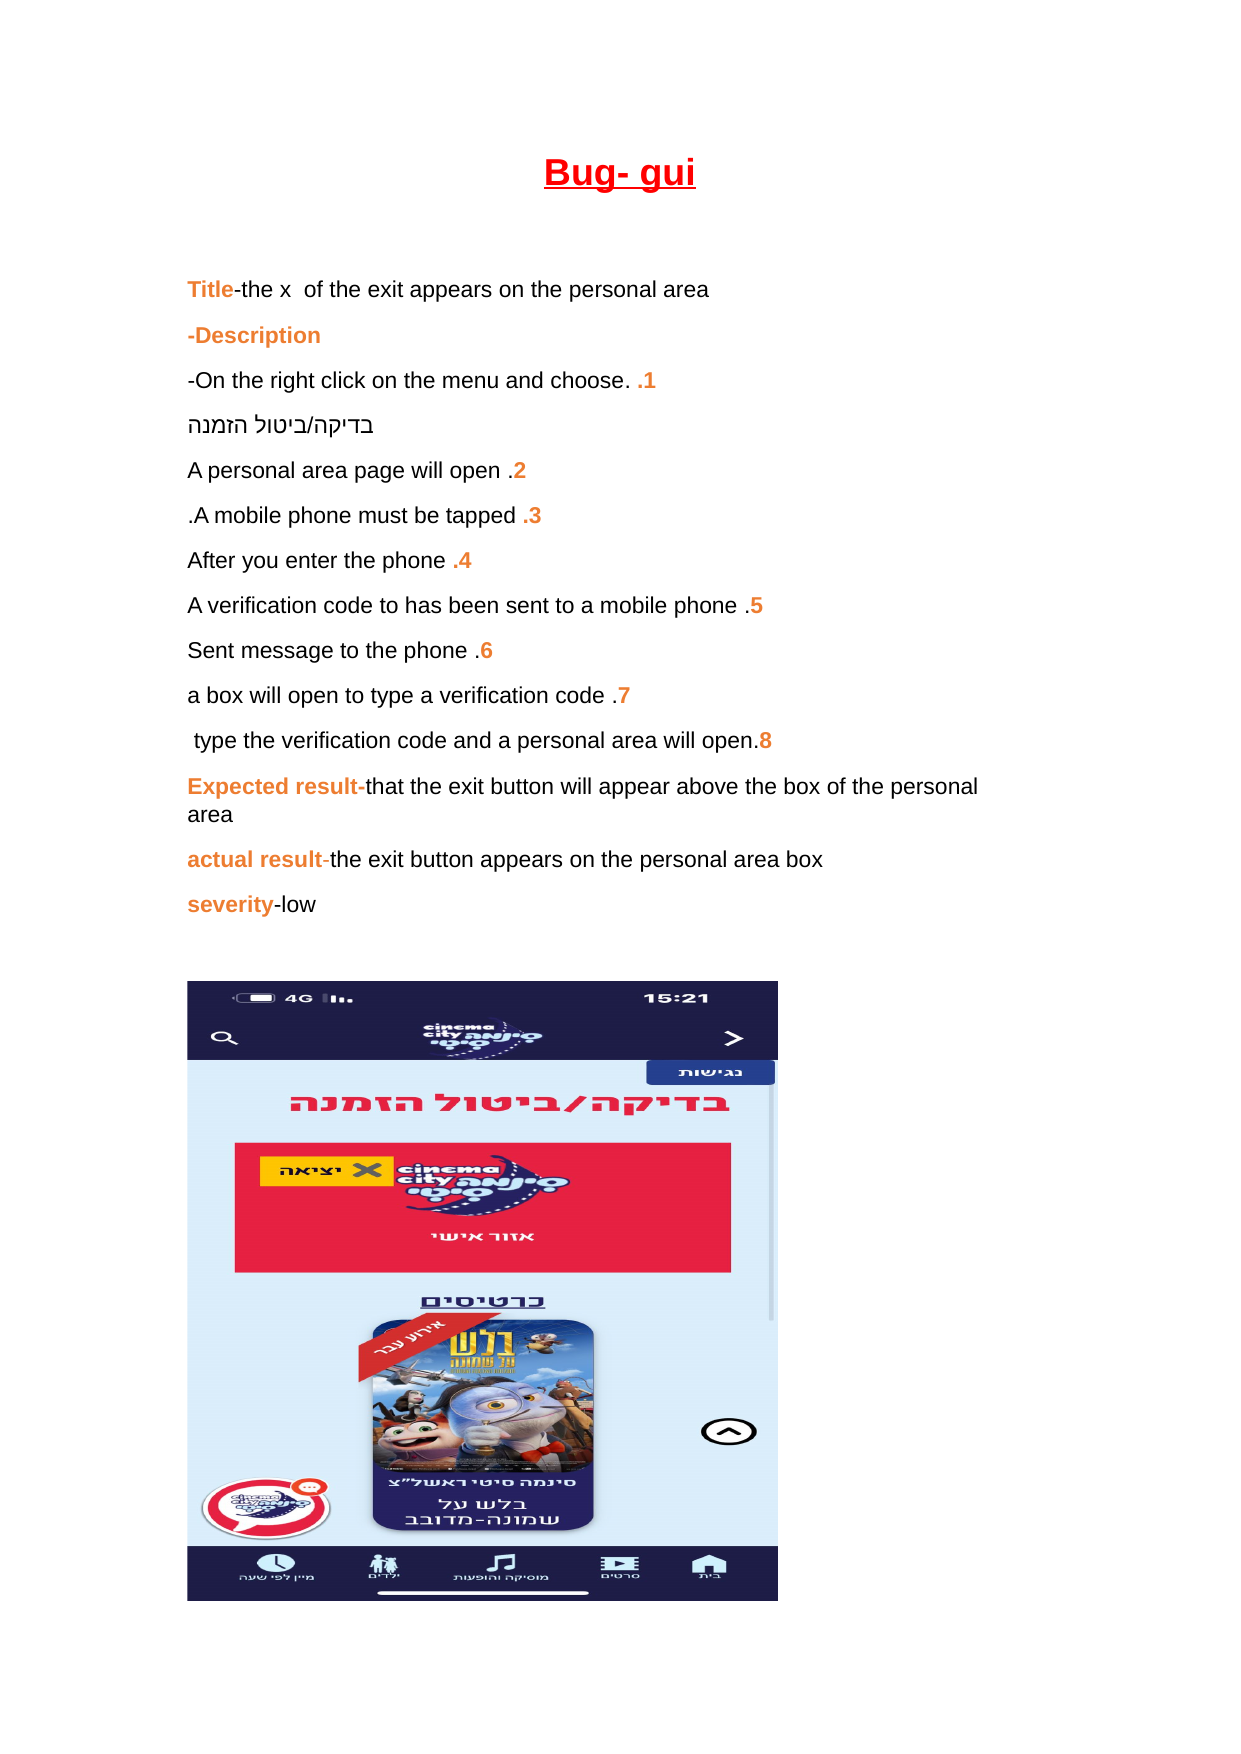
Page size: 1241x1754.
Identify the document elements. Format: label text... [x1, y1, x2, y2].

text 6. Sent message to the phone [187, 637, 1015, 664]
text Description- [187, 322, 1053, 348]
text 5. A verification code to has been sent to a mobile phone [187, 592, 1015, 618]
text Title-the x of the exit appears on the personal area [187, 276, 1053, 303]
text 7. a box will open to type a verification code [187, 682, 1015, 709]
text 3. A mobile phone must be tapped. [187, 502, 1015, 528]
text severity-low [187, 891, 1015, 918]
text 4. After you enter the phone [187, 547, 1015, 573]
text 1. .On the right click on the menu and choose- [187, 367, 1015, 393]
text actual result-the exit button appears on the personal area box [187, 846, 1015, 872]
text 2. A personal area page will open [187, 457, 1015, 483]
text בדיקה/ביטול הזמנה [187, 412, 1015, 438]
picture [187, 981, 778, 1601]
text Bug- gui [187, 150, 1053, 193]
text Expected result-that the exit button will appear above the box of the personal area [187, 773, 1015, 827]
text 8.type the verification code and a personal area will open [187, 727, 1015, 754]
